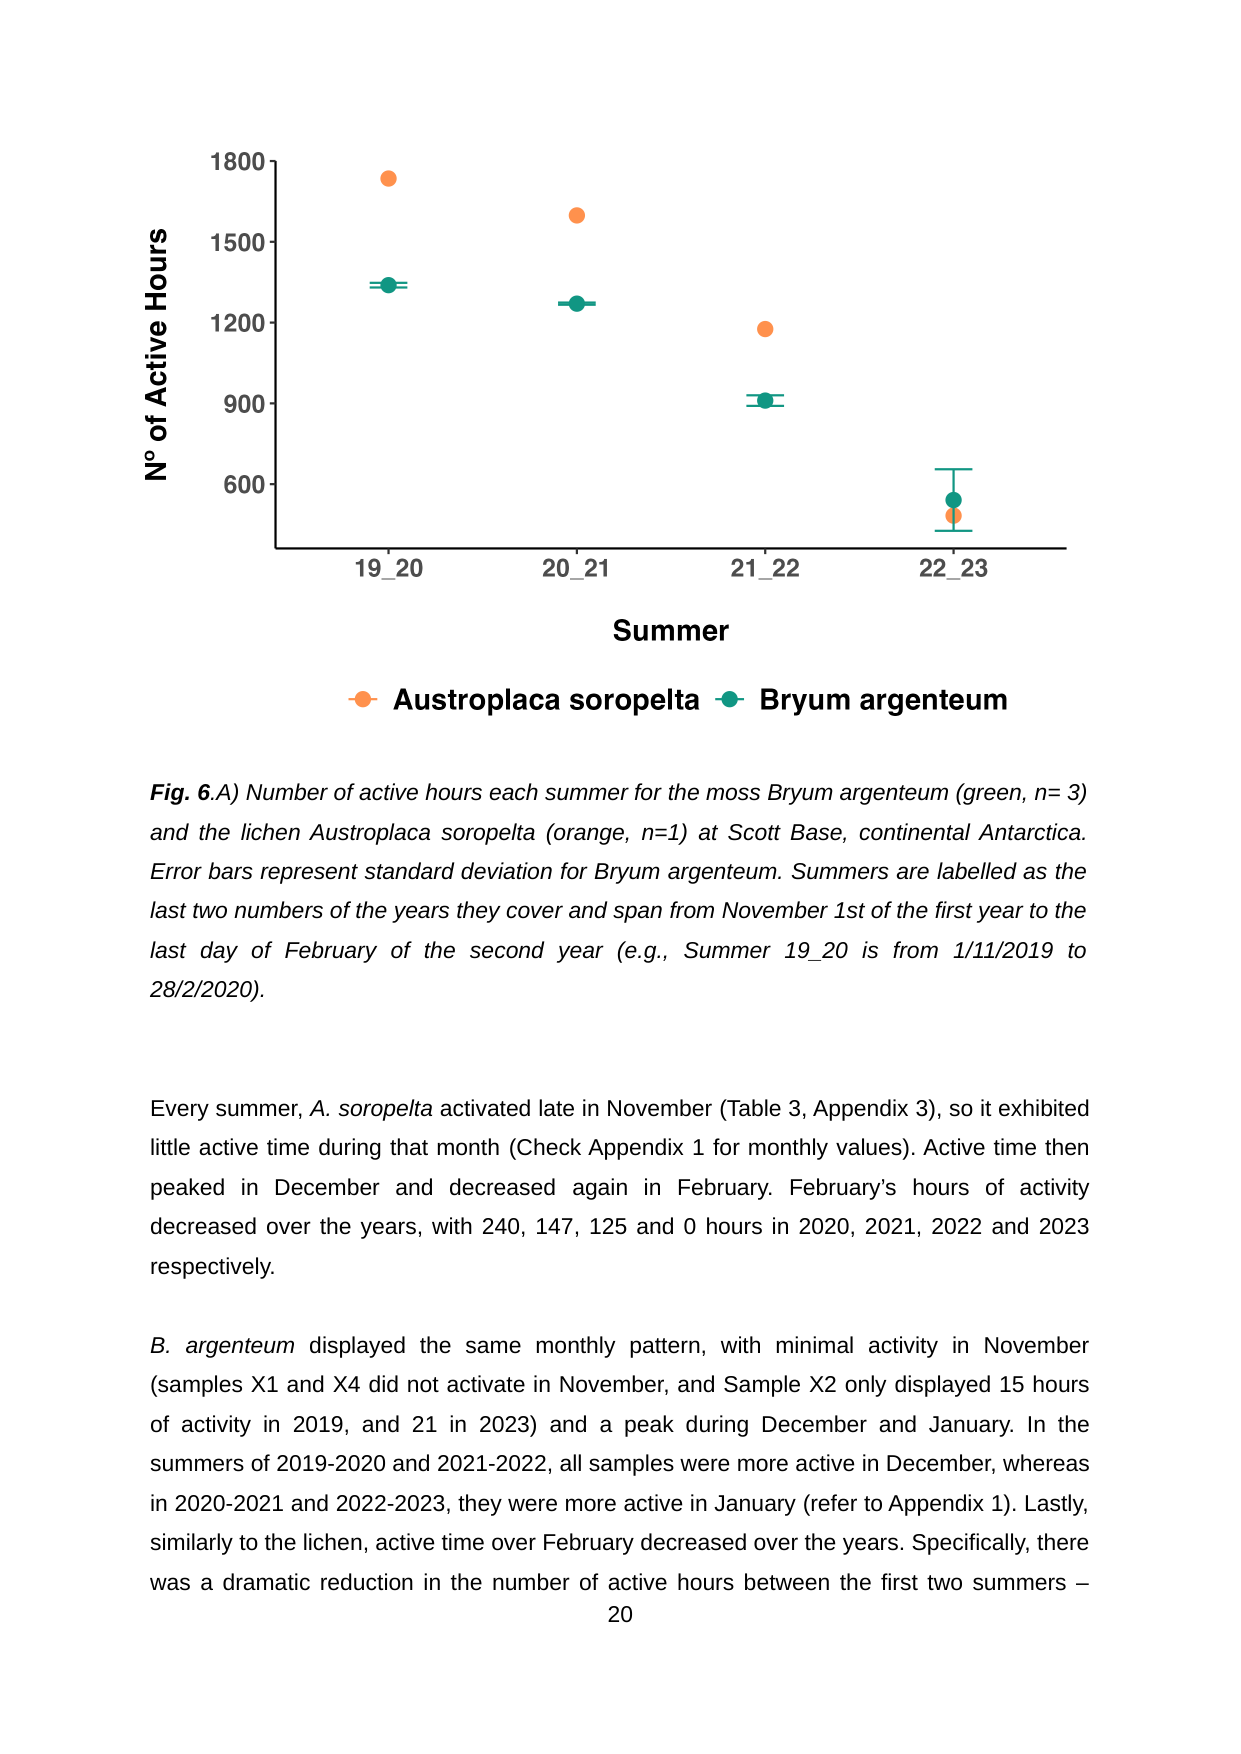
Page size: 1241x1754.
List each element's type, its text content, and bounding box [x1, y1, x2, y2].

text Fig. 6.A) Number of active hours each summer for the moss Bryum argenteum (green, n= 3) and the lichen Austroplaca soropelta (orange, n=1) at Scott Base, continental Antarctica. Error bars represent standard deviation for Bryum argenteum. Summers are labelled as the last two numbers of the years they cover and span from November 1st of the first year to the last day of February of the second year (e.g., Summer 19_20 is from 1/11/2019 to 28/2/2020). [150, 779, 1090, 1003]
text Every summer, A. soropelta activated late in November (Table 3, Appendix 3), so it exhibited little active time during that month (Check Appendix 1 for monthly values). Active time then peaked in December and decreased again in February. February’s hours of activity decreased over the years, with 240, 147, 125 and 0 hours in 2020, 2021, 2022 and 2023 respectively. [150, 1095, 1090, 1279]
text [150, 1332, 1090, 1595]
picture [133, 150, 1078, 740]
